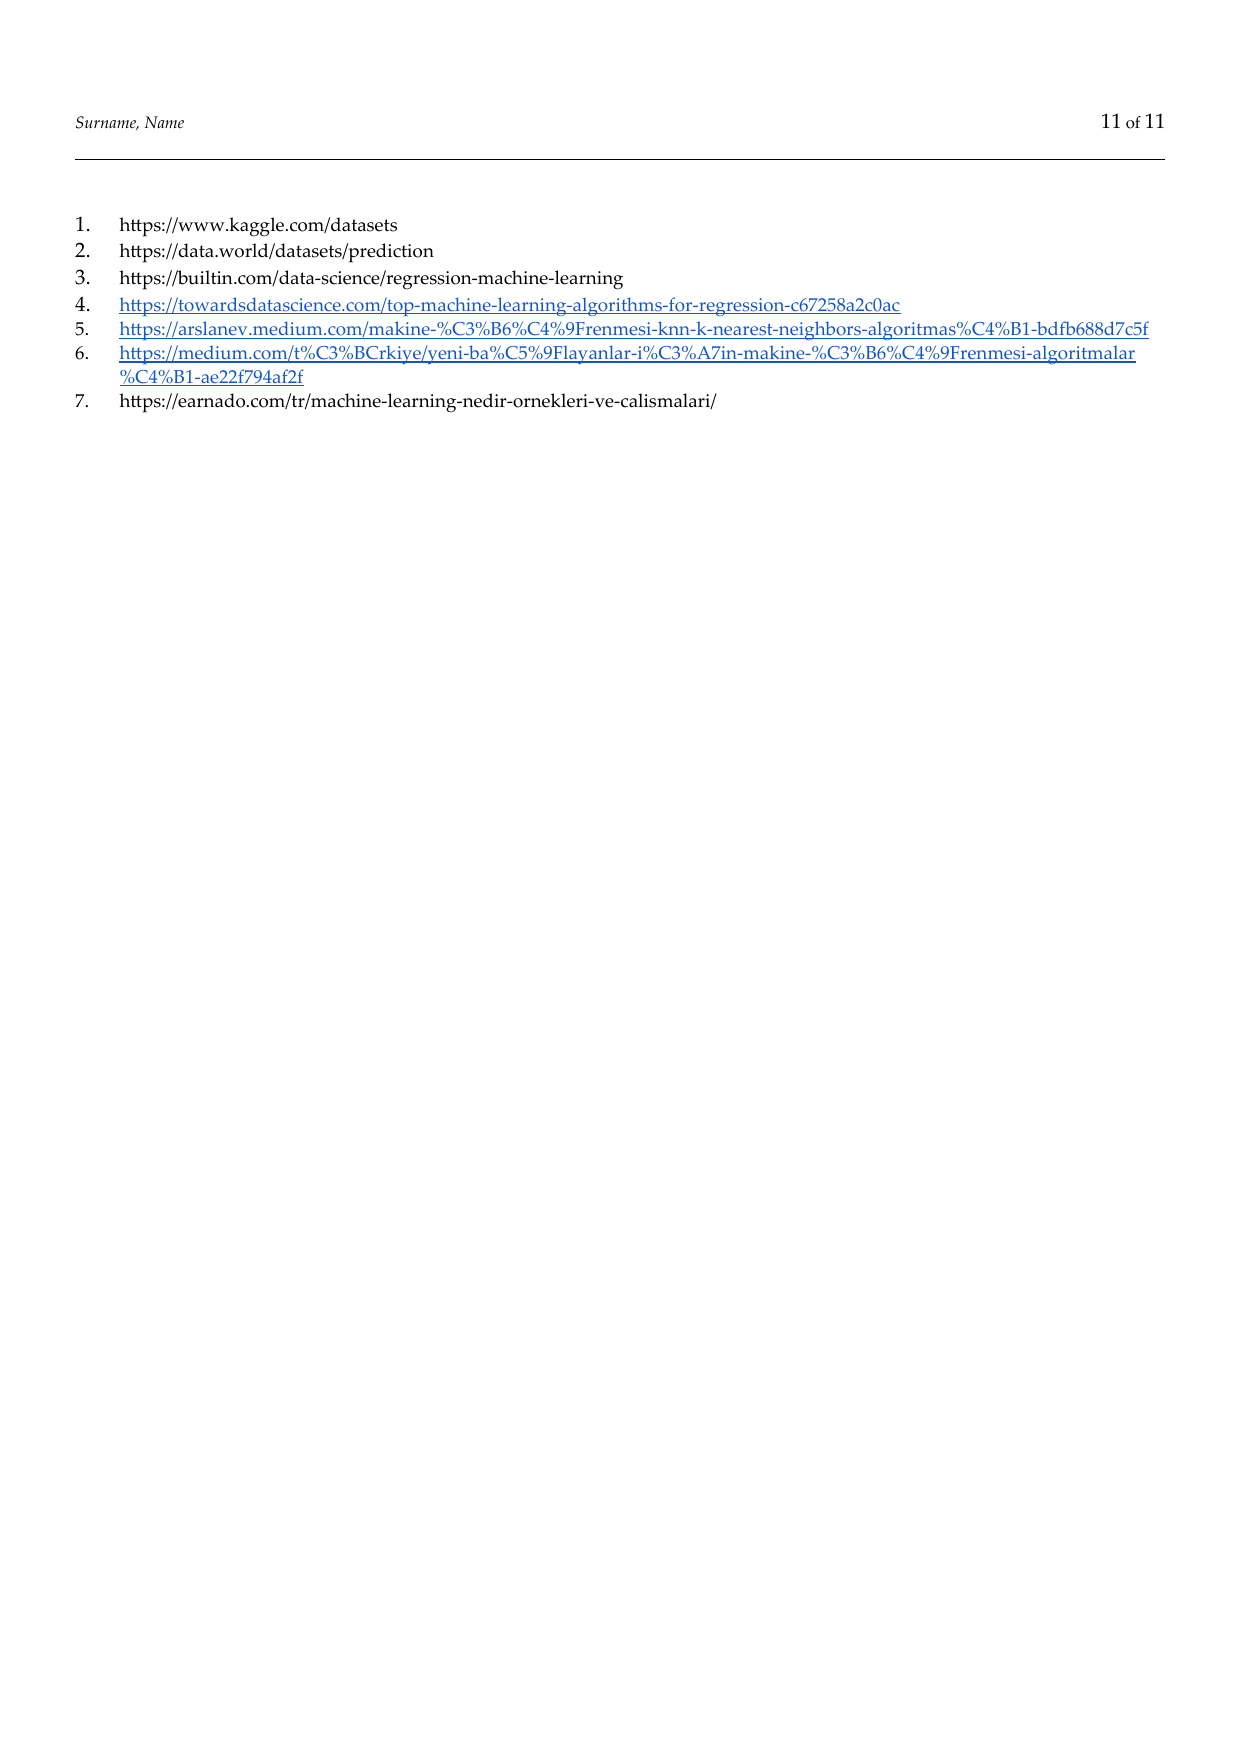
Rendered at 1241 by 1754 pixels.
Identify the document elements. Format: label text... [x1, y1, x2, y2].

list https://towardsdatascience.com/top-machine-learning-algorithms-for-regression-c67258a2c0ac [75, 290, 1165, 317]
list https://data.world/datasets/prediction [75, 237, 1165, 263]
list https://earnado.com/tr/machine-learning-nedir-ornekleri-ve-calismalari/ [75, 389, 1165, 413]
list https://builtin.com/data-science/regression-machine-learning [75, 263, 1165, 290]
list https://www.kaggle.com/datasets [75, 210, 1165, 237]
list https://medium.com/t%C3%BCrkiye/yeni-ba%C5%9Flayanlar-i%C3%A7in-makine-%C3%B6%C4%9Frenmesi-algoritmalar%C4%B1-ae22f794af2f [75, 341, 1165, 389]
list https://arslanev.medium.com/makine-%C3%B6%C4%9Frenmesi-knn-k-nearest-neighbors-algoritmas%C4%B1-bdfb688d7c5f [75, 317, 1165, 341]
